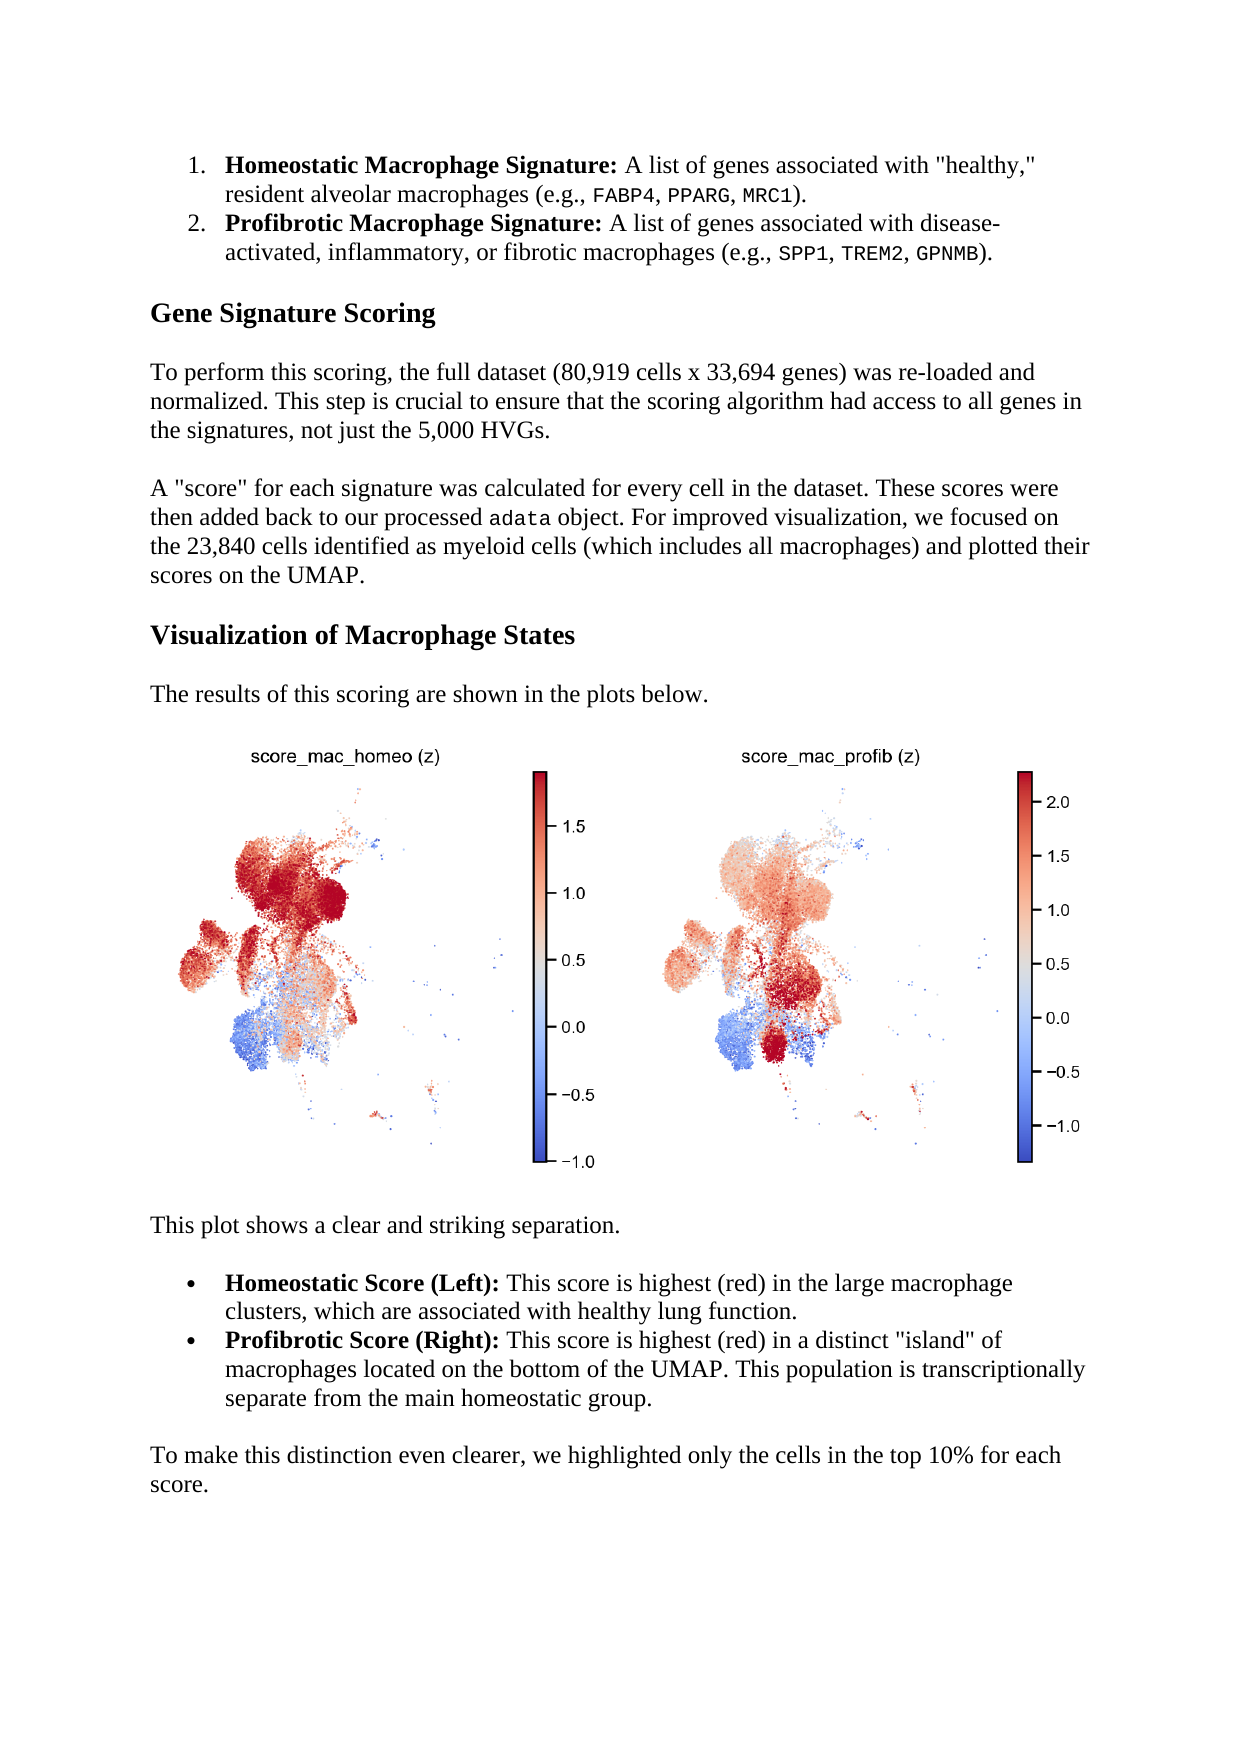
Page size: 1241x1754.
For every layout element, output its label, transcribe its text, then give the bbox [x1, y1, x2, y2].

text To perform this scoring, the full dataset (80,919 cells x 33,694 genes) was re-loaded and normalized. This step is crucial to ensure that the scoring algorithm had access to all genes in the signatures, not just the 5,000 HVGs. [150, 357, 1090, 444]
text Gene Signature Scoring [150, 296, 1090, 328]
list Homeostatic Macrophage Signature: A list of genes associated with "healthy," resident alveolar macrophages (e.g., FABP4, PPARG, MRC1). [187, 150, 1090, 208]
list Profibrotic Score (Right): This score is highest (red) in a distinct "island" of macrophages located on the bottom of the UMAP. This population is transcriptionally separate from the main homeostatic group. [187, 1325, 1090, 1411]
text Visualization of Macrophage States [150, 618, 1090, 650]
text This plot shows a clear and striking separation. [150, 1210, 1090, 1238]
text The results of this scoring are shown in the plots below. [150, 679, 1090, 708]
picture [150, 737, 1091, 1181]
text A "score" for each signature was calculated for every cell in the dataset. These scores were then added back to our processed adata object. For improved visualization, we focused on the 23,840 cells identified as myeloid cells (which includes all macrophages) and plotted their scores on the UMAP. [150, 473, 1090, 589]
list Homeostatic Score (Left): This score is highest (red) in the large macrophage clusters, which are associated with healthy lung function. [187, 1268, 1090, 1325]
list Profibrotic Macrophage Signature: A list of genes associated with disease-activated, inflammatory, or fibrotic macrophages (e.g., SPP1, TREM2, GPNMB). [187, 208, 1090, 267]
text To make this distinction even clearer, we highlighted only the cells in the top 10% for each score. [150, 1441, 1090, 1498]
